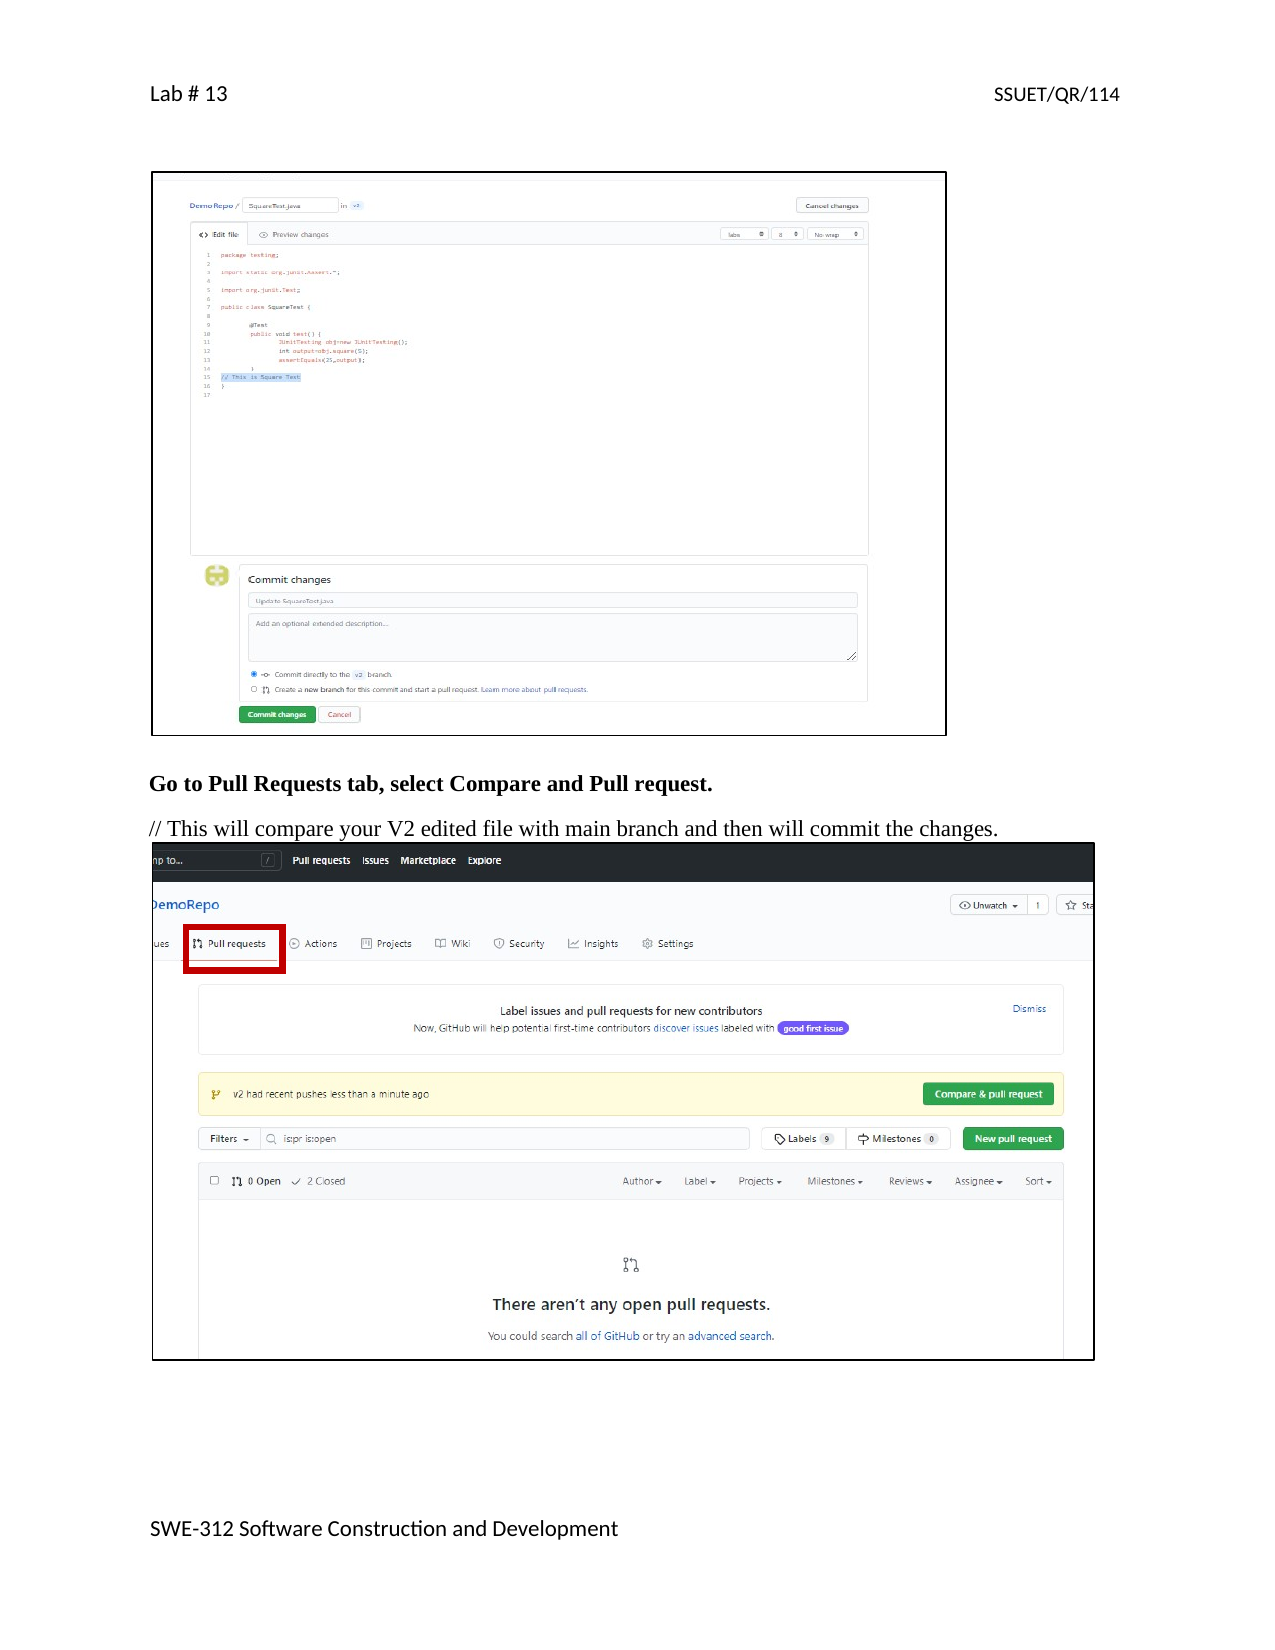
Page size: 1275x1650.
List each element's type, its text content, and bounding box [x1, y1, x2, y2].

text Go to Pull Requests tab, select Compare and Pull request. [148, 770, 1125, 796]
picture [153, 844, 1093, 1359]
text // This will compare your V2 edited file with main branch and then will commit the changes. [148, 815, 1125, 841]
picture [153, 173, 945, 735]
